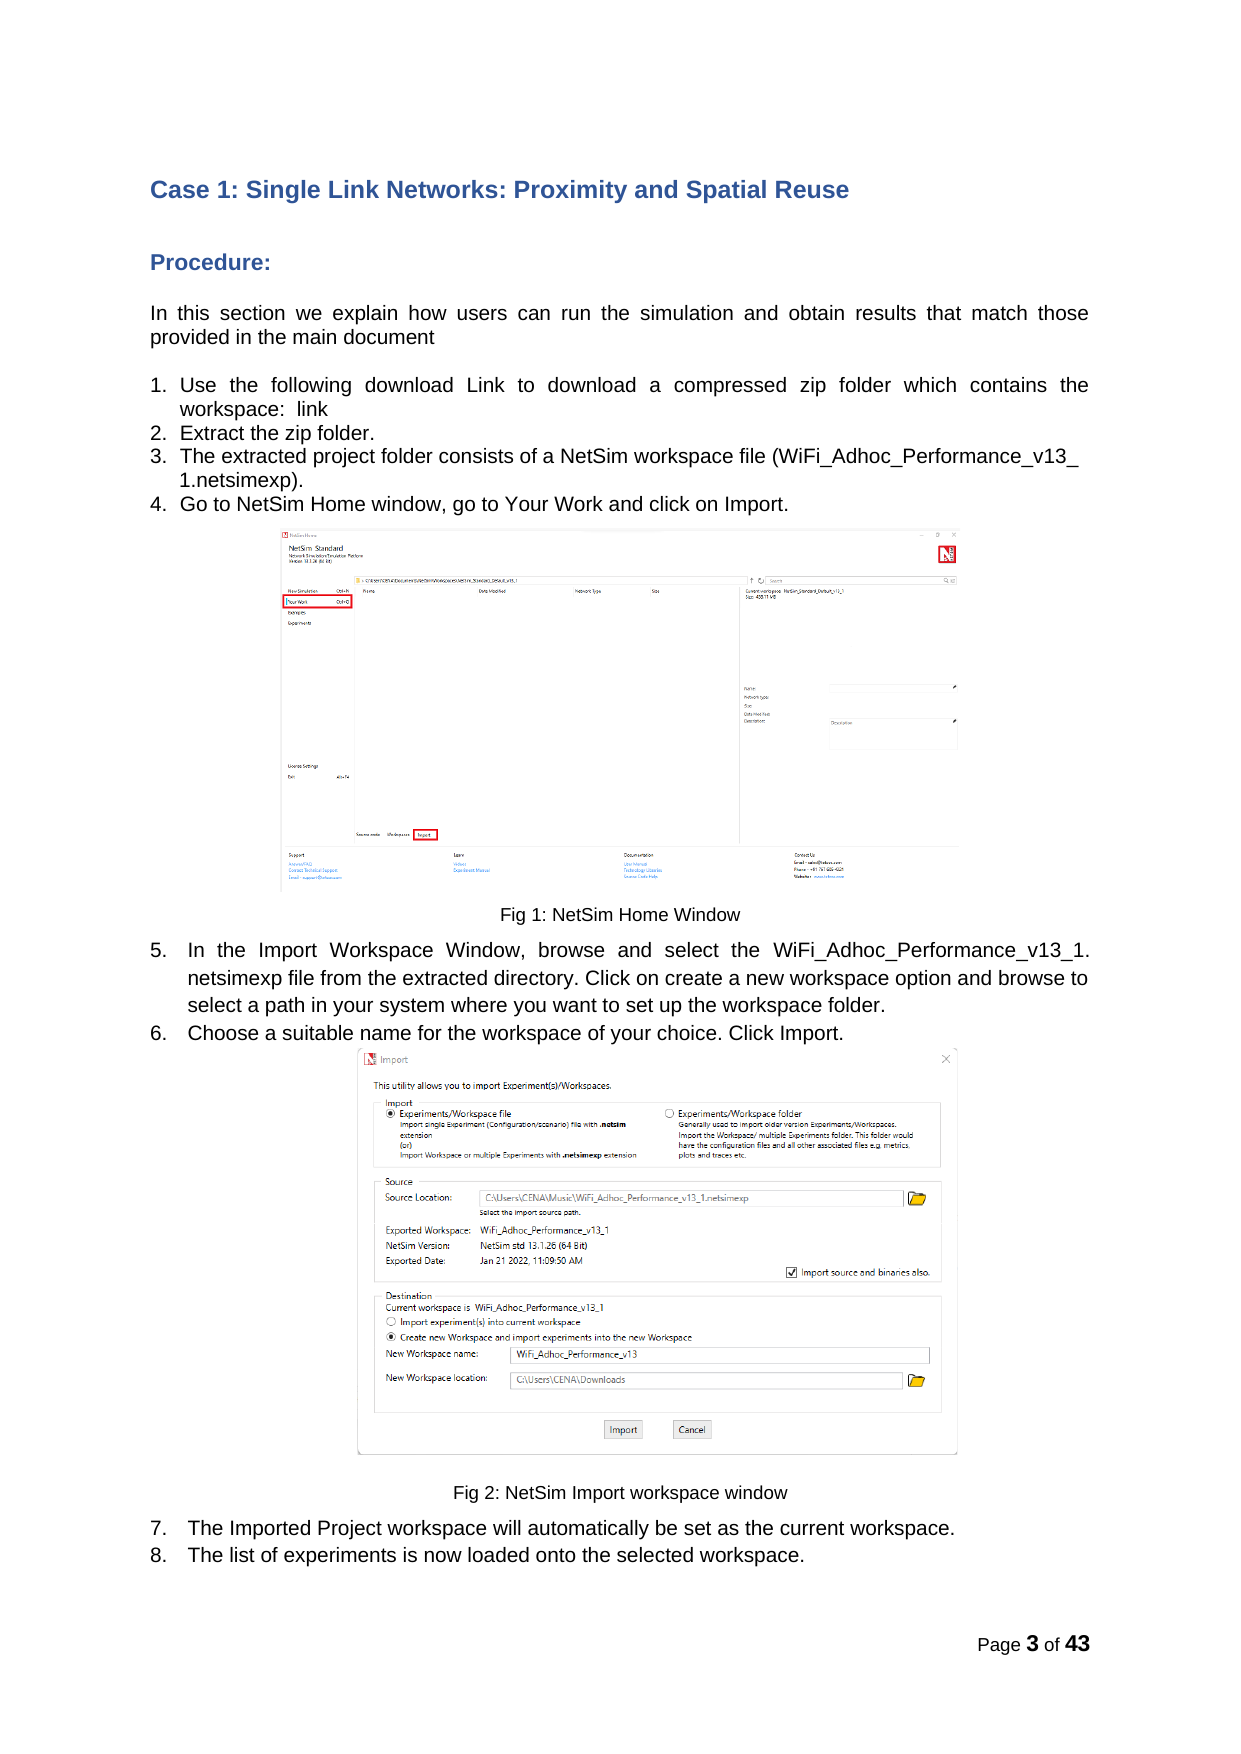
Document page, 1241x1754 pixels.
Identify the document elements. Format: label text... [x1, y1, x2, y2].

list In the Import Workspace Window, browse and select the WiFi_Adhoc_Performance_v13_1. netsimexp file from the extracted directory. Click on create a new workspace option and browse to select a path in your system where you want to set up the workspace folder. [150, 938, 1090, 1017]
text Fig 2: NetSim Import workspace window [150, 1482, 1090, 1503]
text 1.netsimexp). [150, 468, 1090, 492]
list Use the following download Link to download a compressed zip folder which contains the workspace: link [150, 372, 1090, 420]
list Go to NetSim Home window, go to Your Work and click on Import. [150, 492, 1090, 516]
list The extracted project folder consists of a NetSim workspace file (WiFi_Adhoc_Performance_v13_ [150, 444, 1090, 468]
list The Imported Project workspace will automatically be set as the current workspace. [150, 1516, 1090, 1540]
text Fig 1: NetSim Home Window [150, 904, 1090, 926]
subtitle Procedure: [150, 248, 1090, 275]
text In this section we explain how users can run the simulation and obtain results that match those provided in the main document [150, 301, 1090, 348]
picture [280, 528, 961, 892]
list Extract the zip folder. [150, 420, 1090, 444]
list The list of experiments is now loaded onto the selected workspace. [150, 1543, 1090, 1567]
subtitle Case 1: Single Link Networks: Proximity and Spatial Reuse [150, 175, 1090, 204]
list Choose a suitable name for the workspace of your choice. Click Import. [150, 1021, 1090, 1044]
picture [357, 1048, 958, 1455]
